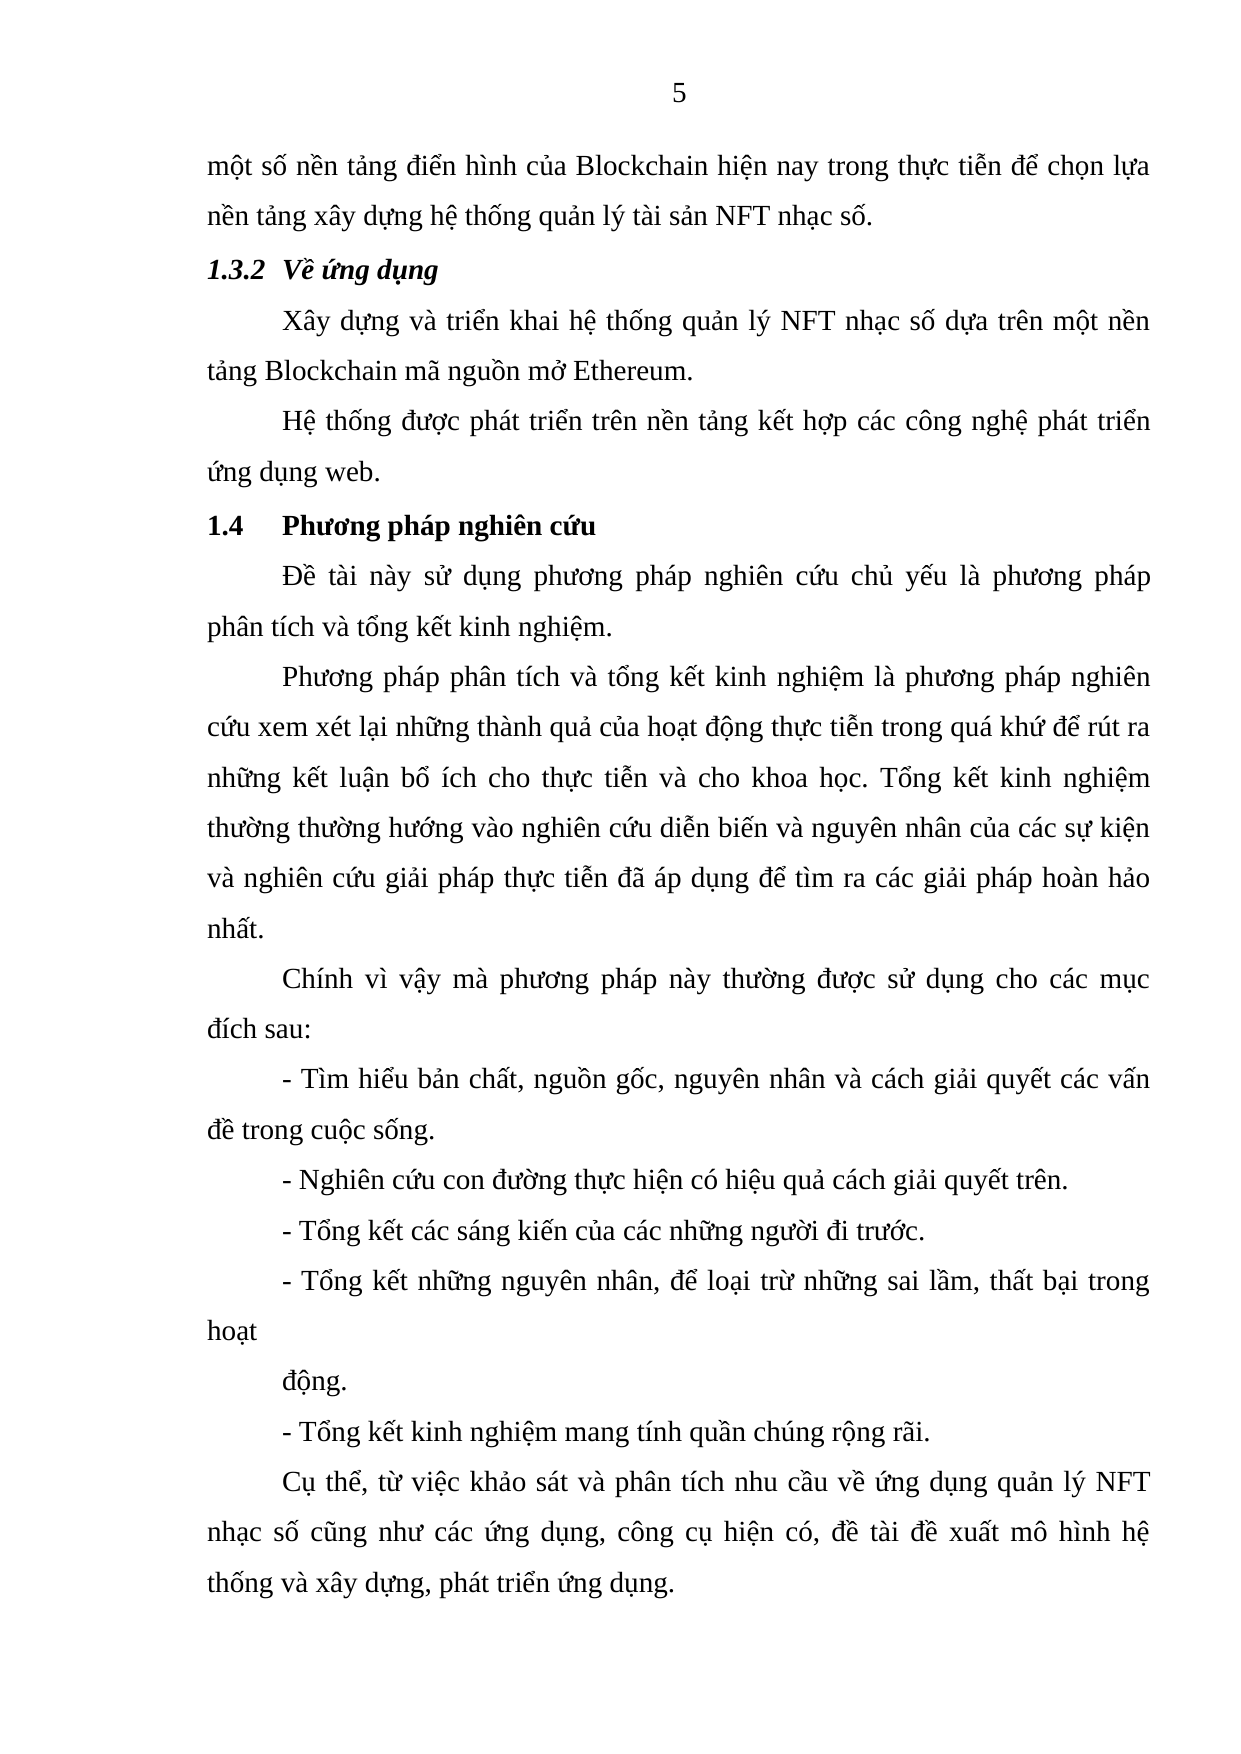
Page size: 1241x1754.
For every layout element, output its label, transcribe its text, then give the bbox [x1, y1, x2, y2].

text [207, 148, 1152, 232]
text - Tìm hiểu bản chất, nguồn gốc, nguyên nhân và cách giải quyết các vấn đề trong cuộc sống. [207, 1062, 1152, 1146]
text Cụ thể, từ việc khảo sát và phân tích nhu cầu về ứng dụng quản lý NFT nhạc số cũng như các ứng dụng, công cụ hiện có, đề tài đề xuất mô hình hệ thống và xây dựng, phát triển ứng dụng. [207, 1464, 1152, 1598]
text động. [207, 1363, 1152, 1397]
subtitle Về ứng dụng [207, 252, 1152, 286]
text - Tổng kết kinh nghiệm mang tính quần chúng rộng rãi. [207, 1414, 1152, 1447]
text Hệ thống được phát triển trên nền tảng kết hợp các công nghệ phát triển ứng dụng web. [207, 403, 1152, 487]
text Chính vì vậy mà phương pháp này thường được sử dụng cho các mục đích sau: [207, 961, 1152, 1045]
text - Nghiên cứu con đường thực hiện có hiệu quả cách giải quyết trên. [207, 1162, 1152, 1196]
text - Tổng kết các sáng kiến của các những người đi trước. [207, 1213, 1152, 1246]
text Đề tài này sử dụng phương pháp nghiên cứu chủ yếu là phương pháp phân tích và tổng kết kinh nghiệm. [207, 558, 1152, 642]
text - Tổng kết những nguyên nhân, để loại trừ những sai lầm, thất bại trong hoạt [207, 1263, 1152, 1347]
text Xây dựng và triển khai hệ thống quản lý NFT nhạc số dựa trên một nền tảng Blockchain mã nguồn mở Ethereum. [207, 303, 1152, 387]
text Phương pháp phân tích và tổng kết kinh nghiệm là phương pháp nghiên cứu xem xét lại những thành quả của hoạt động thực tiễn trong quá khứ để rút ra những kết luận bổ ích cho thực tiễn và cho khoa học. Tổng kết kinh nghiệm thường thường hướng vào nghiên cứu diễn biến và nguyên nhân của các sự kiện và nghiên cứu giải pháp thực tiễn đã áp dụng để tìm ra các giải pháp hoàn hảo nhất. [207, 659, 1152, 944]
subtitle Phương pháp nghiên cứu [207, 508, 1152, 542]
